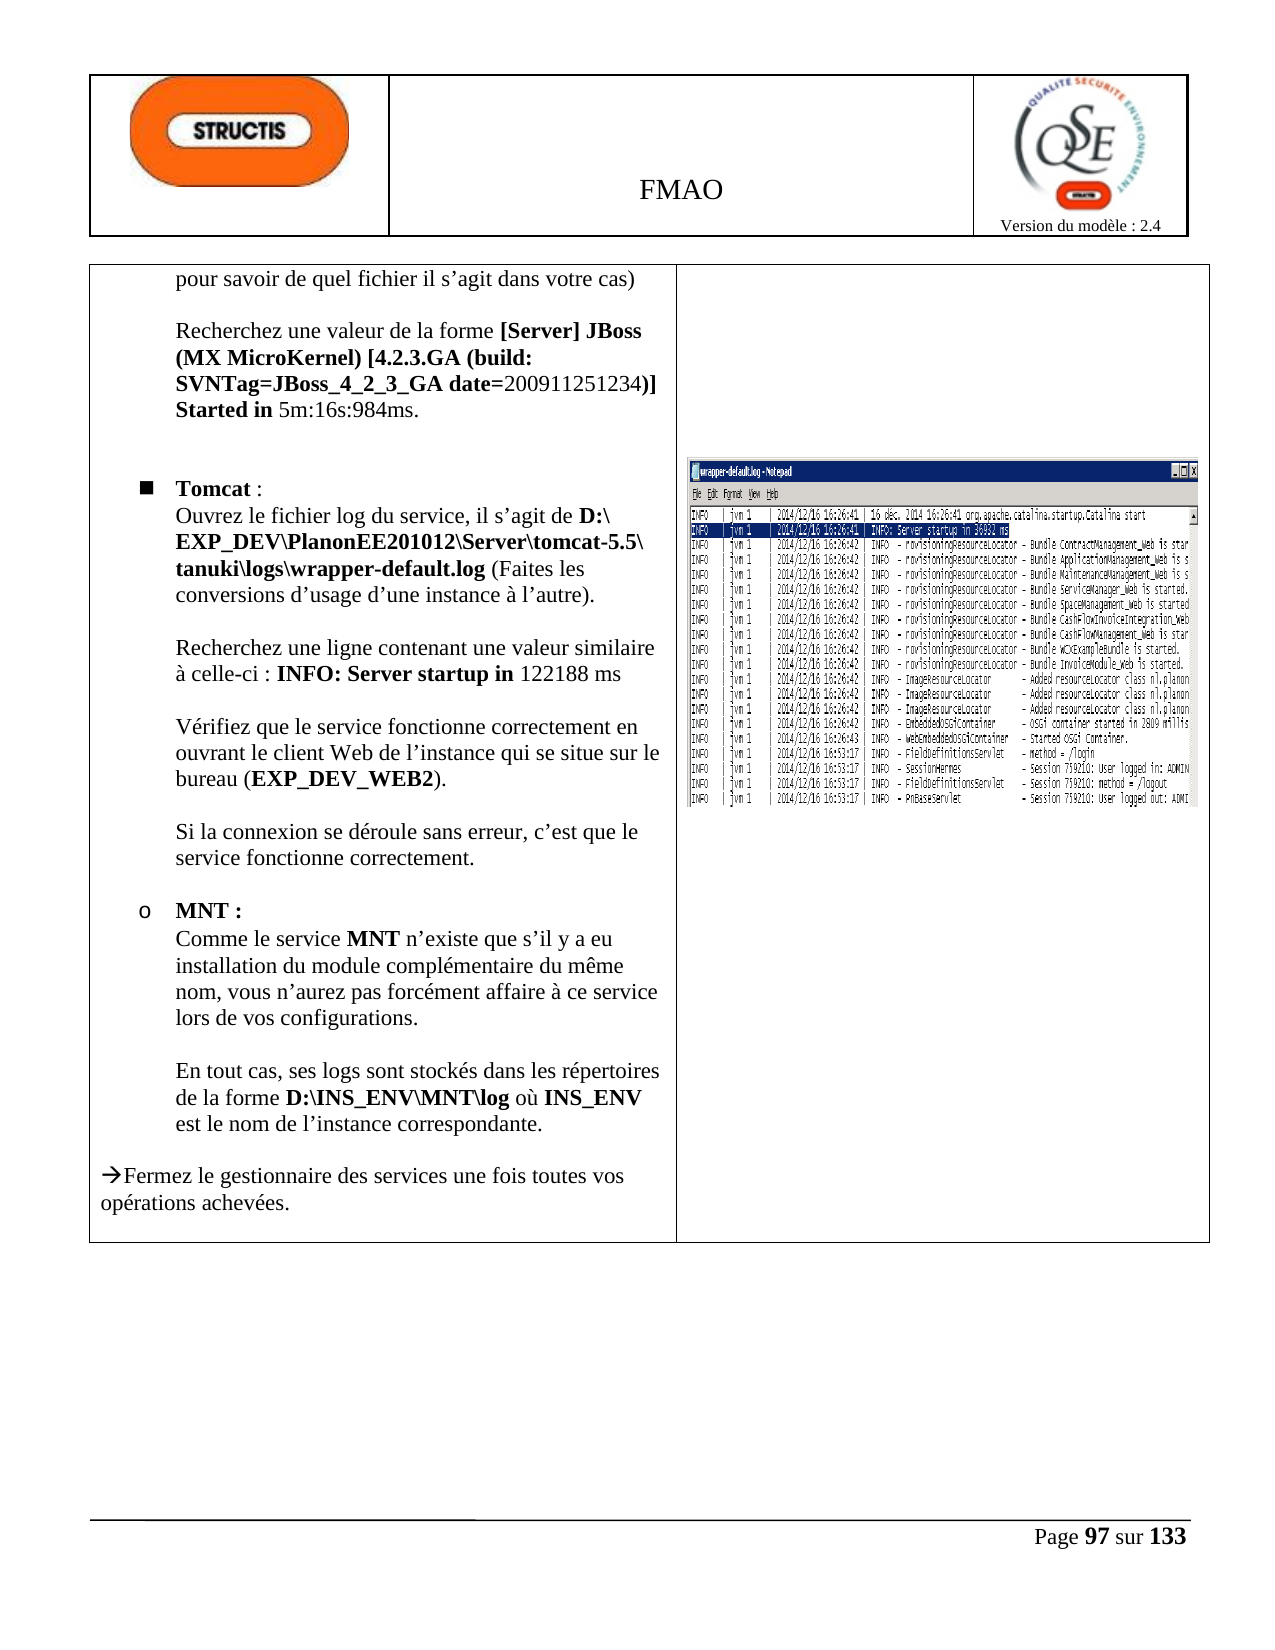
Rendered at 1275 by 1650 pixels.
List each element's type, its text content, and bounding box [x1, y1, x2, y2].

picture [129, 76, 349, 187]
table_header [677, 265, 1209, 1242]
picture [1010, 76, 1151, 216]
picture [687, 449, 1199, 807]
